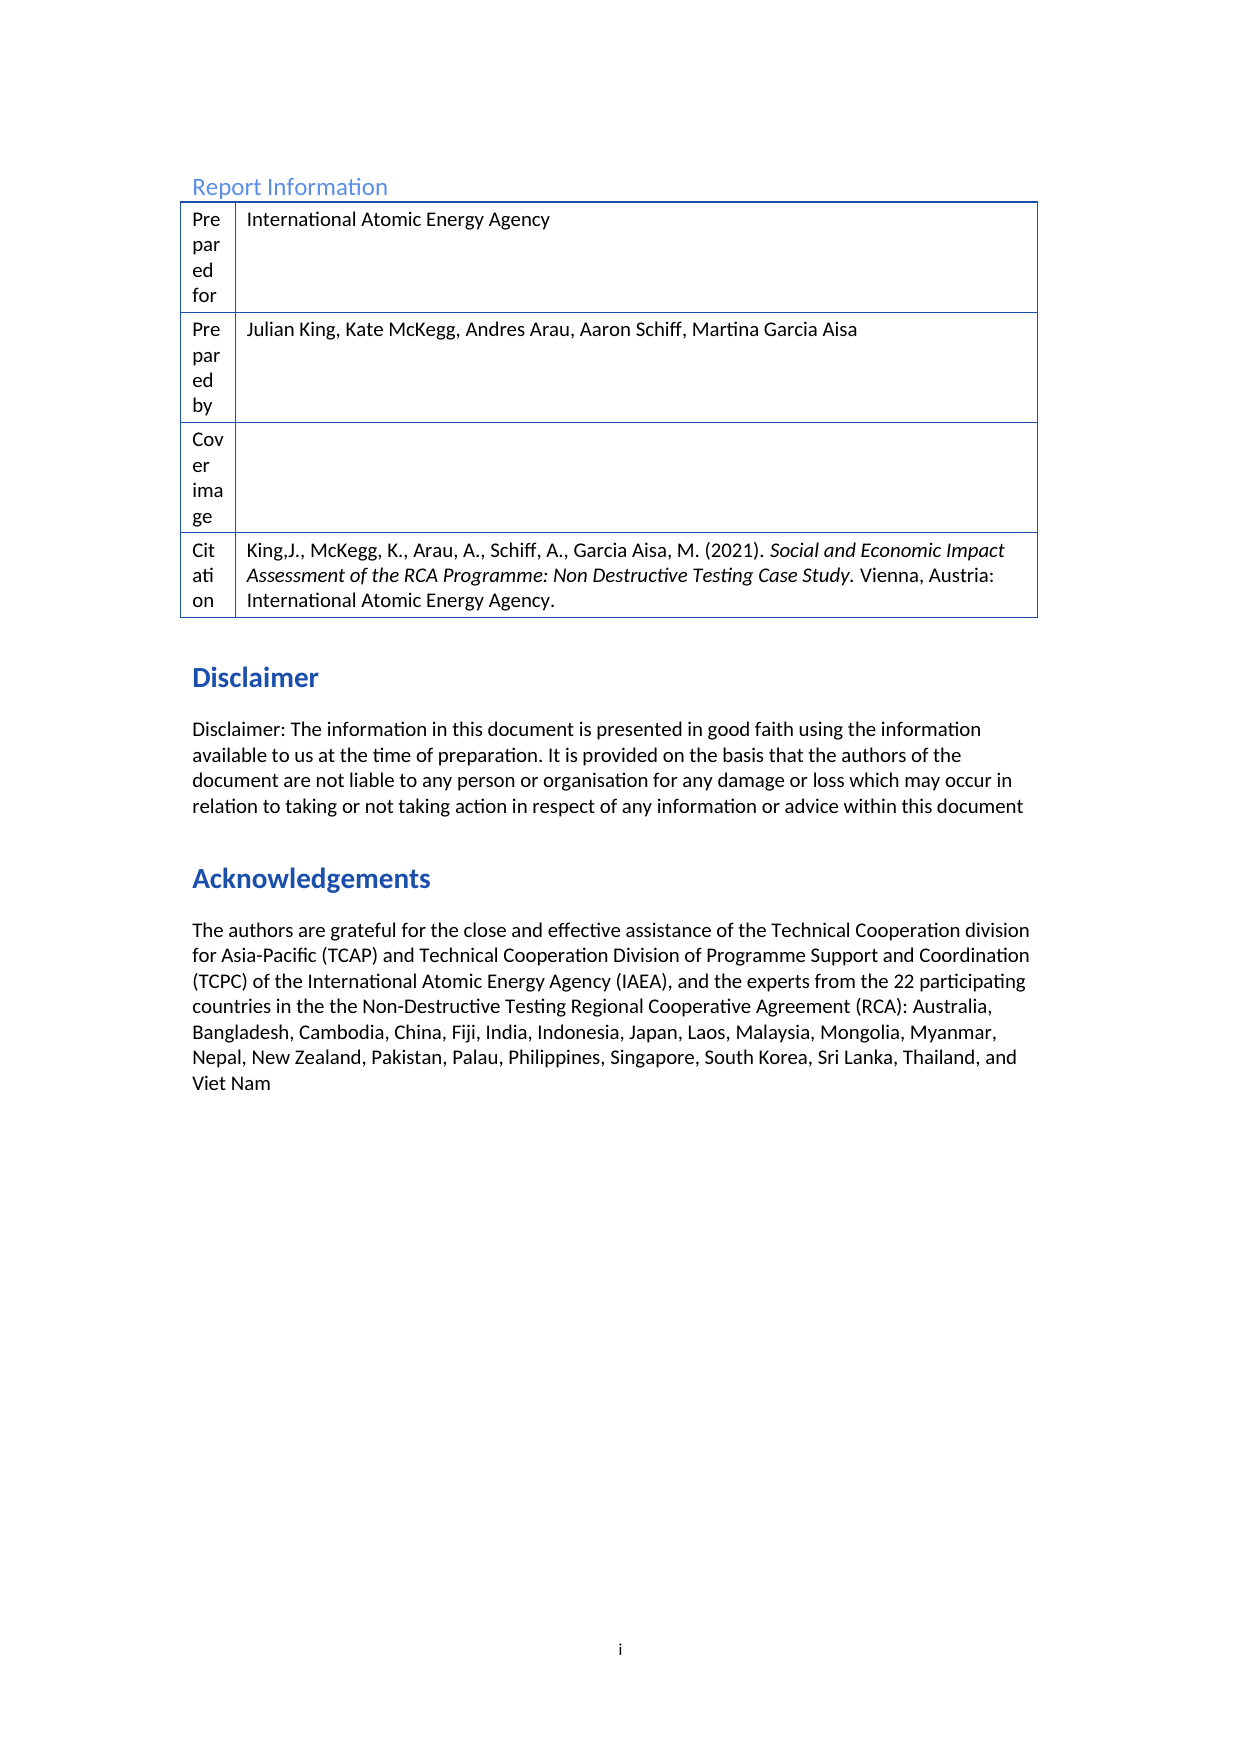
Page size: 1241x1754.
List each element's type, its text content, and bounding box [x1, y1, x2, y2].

subtitle Disclaimer [192, 659, 1048, 695]
table_cell Prepared by [181, 313, 235, 422]
table_cell Julian King, Kate McKegg, Andres Arau, Aaron Schiff, Martina Garcia Aisa [236, 313, 1037, 422]
table_cell Cover image [181, 423, 235, 532]
table_cell Citation [181, 533, 235, 617]
text The authors are grateful for the close and effective assistance of the Technical Cooperation division for Asia-Pacific (TCAP) and Technical Cooperation Division of Programme Support and Coordination (TCPC) of the International Atomic Energy Agency (IAEA), and the experts from the 22 participating countries in the the Non-Destructive Testing Regional Cooperative Agreement (RCA): Australia, Bangladesh, Cambodia, China, Fiji, India, Indonesia, Japan, Laos, Malaysia, Mongolia, Myanmar, Nepal, New Zealand, Pakistan, Palau, Philippines, Singapore, South Korea, Sri Lanka, Thailand, and Viet Nam [192, 917, 1048, 1095]
text Disclaimer: The information in this document is presented in good faith using the information available to us at the time of preparation. It is provided on the basis that the authors of the document are not liable to any person or organisation for any damage or loss which may occur in relation to taking or not taking action in respect of any information or advice within this document [192, 717, 1048, 818]
subtitle Acknowledgements [192, 860, 1048, 896]
table_cell [236, 423, 1037, 532]
table_cell King,J., McKegg, K., Arau, A., Schiff, A., Garcia Aisa, M. (2021). Social and Economic Impact Assessment of the RCA Programme: Non Destructive Testing Case Study. Vienna, Austria: International Atomic Energy Agency. [236, 533, 1037, 617]
table_header Prepared for [181, 203, 235, 312]
table_header International Atomic Energy Agency [236, 203, 1037, 312]
subtitle Report Information [192, 171, 1048, 201]
